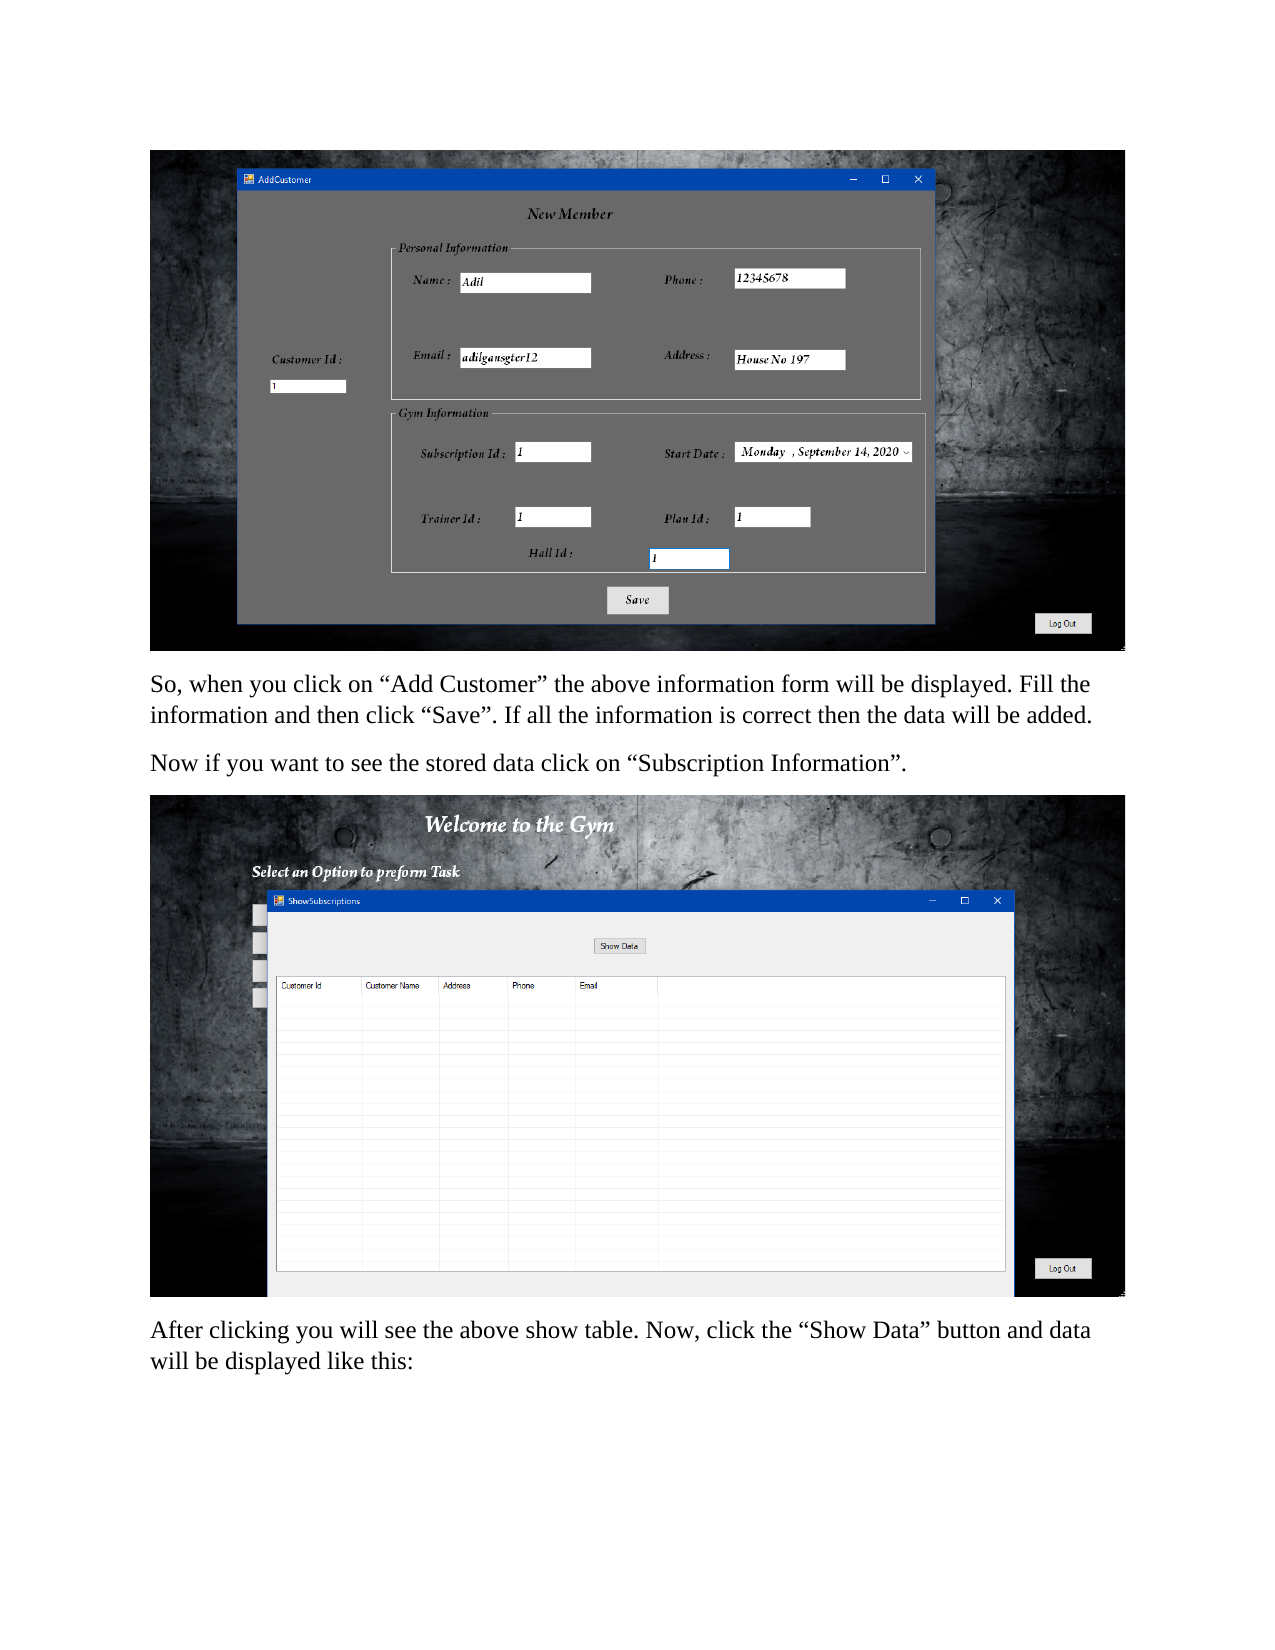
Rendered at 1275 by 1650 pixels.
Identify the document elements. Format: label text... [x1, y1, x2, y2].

text So, when you click on “Add Customer” the above information form will be displayed. Fill the information and then click “Save”. If all the information is correct then the data will be added. [150, 669, 1125, 729]
text Now if you want to see the stored data click on “Subscription Information”. [150, 748, 1125, 777]
picture [150, 795, 1125, 1297]
picture [150, 150, 1125, 651]
text After clicking you will see the above show table. Now, click the “Show Data” button and data will be displayed like this: [150, 1315, 1125, 1375]
